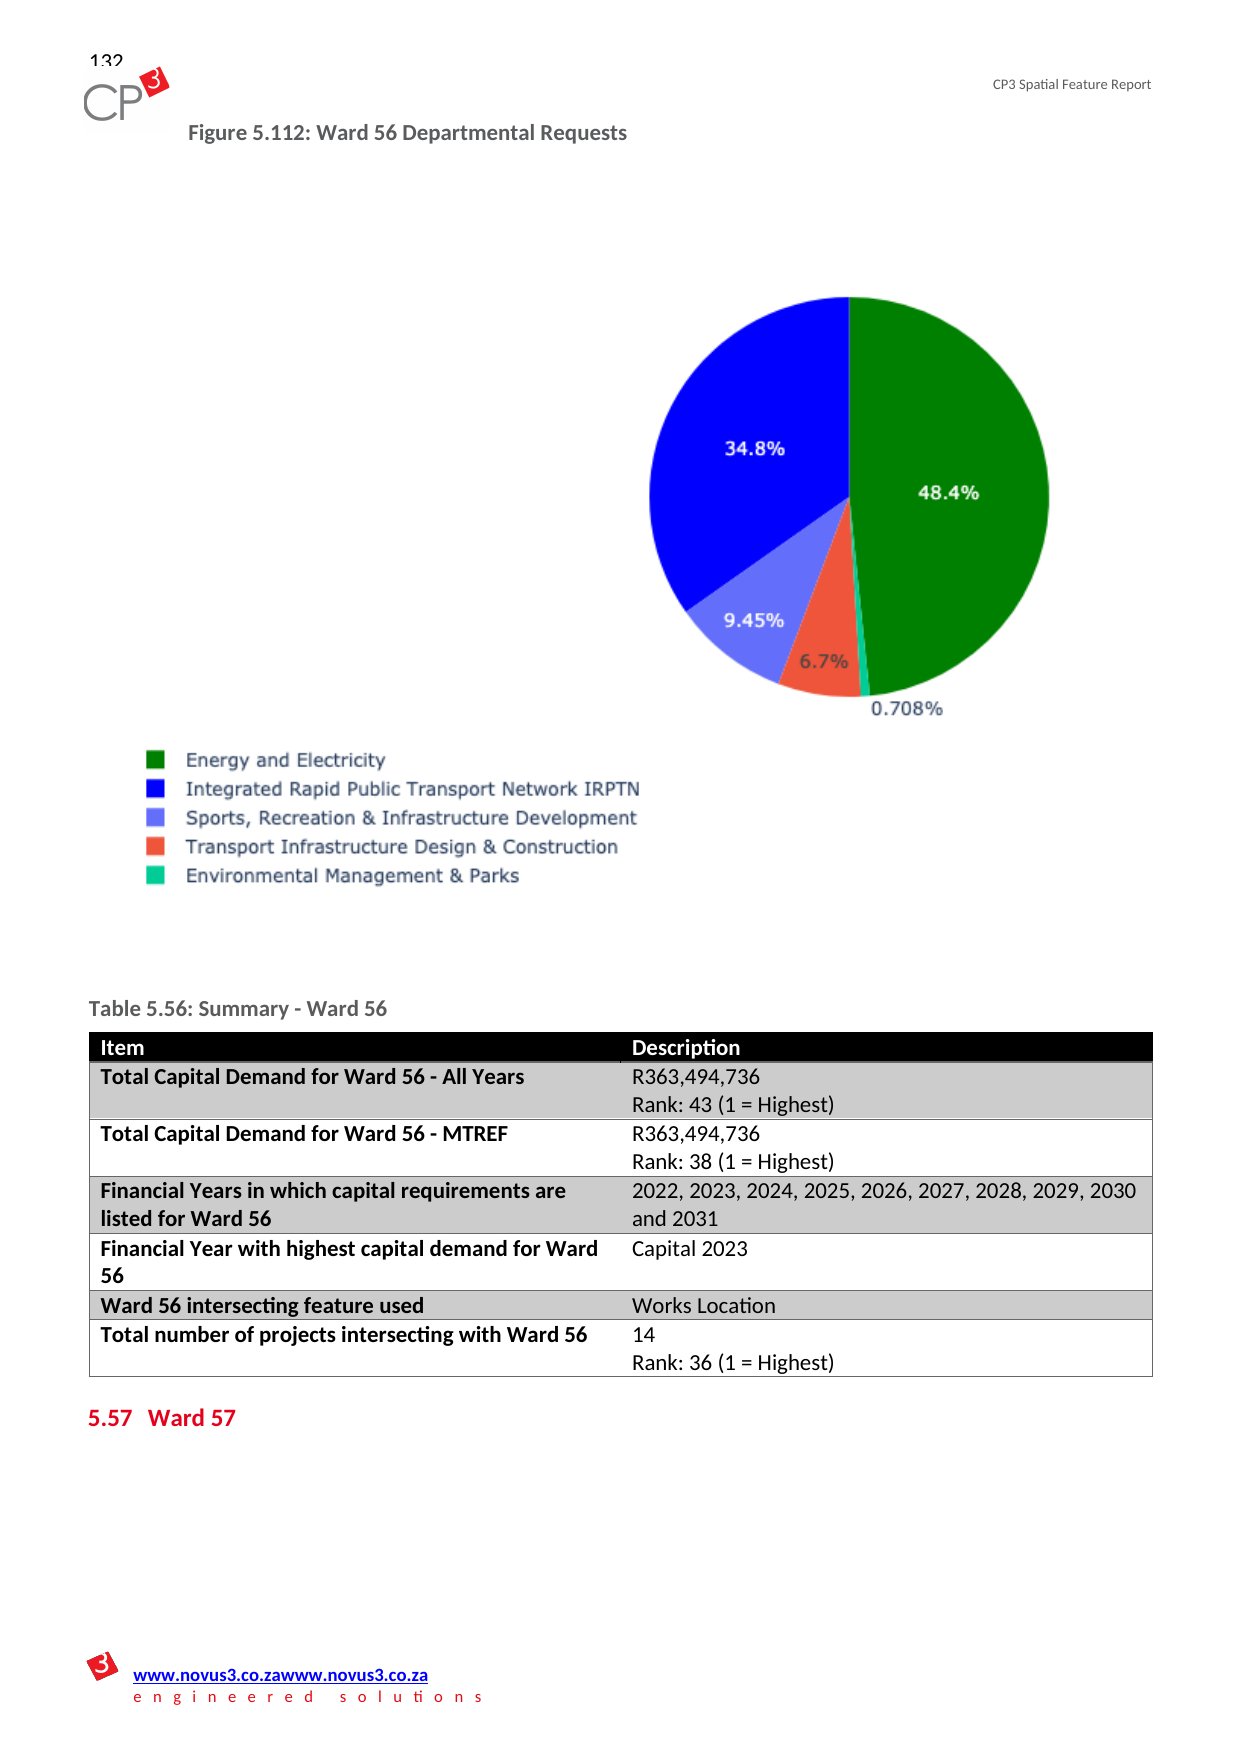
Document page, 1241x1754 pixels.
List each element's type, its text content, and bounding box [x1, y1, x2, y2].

table_header Item [90, 1033, 620, 1061]
picture [83, 66, 170, 132]
table_cell 14 Rank: 36 (1 = Highest) [621, 1320, 1152, 1376]
text Figure 5.112: Ward 56 Departmental Requests [89, 118, 1152, 146]
text Table 5.56: Summary - Ward 56 [89, 994, 1152, 1022]
subtitle Ward 57 [88, 1402, 1152, 1432]
table_cell Works Location [621, 1291, 1152, 1319]
picture [86, 1651, 119, 1681]
table_cell Total number of projects intersecting with Ward 56 [90, 1320, 621, 1376]
table_header Description [621, 1033, 1152, 1061]
table_cell Financial Years in which capital requirements are listed for Ward 56 [90, 1177, 621, 1233]
table_cell Total Capital Demand for Ward 56 - MTREF [90, 1120, 621, 1176]
table_cell Ward 56 intersecting feature used [90, 1291, 621, 1319]
picture [107, 156, 1171, 916]
table_cell Financial Year with highest capital demand for Ward 56 [90, 1234, 621, 1290]
table_cell R363,494,736 Rank: 38 (1 = Highest) [621, 1120, 1152, 1176]
table_cell 2022, 2023, 2024, 2025, 2026, 2027, 2028, 2029, 2030 and 2031 [621, 1177, 1152, 1233]
table_cell Capital 2023 [621, 1234, 1152, 1290]
table_cell R363,494,736 Rank: 43 (1 = Highest) [621, 1063, 1152, 1118]
table_cell Total Capital Demand for Ward 56 - All Years [90, 1063, 621, 1118]
